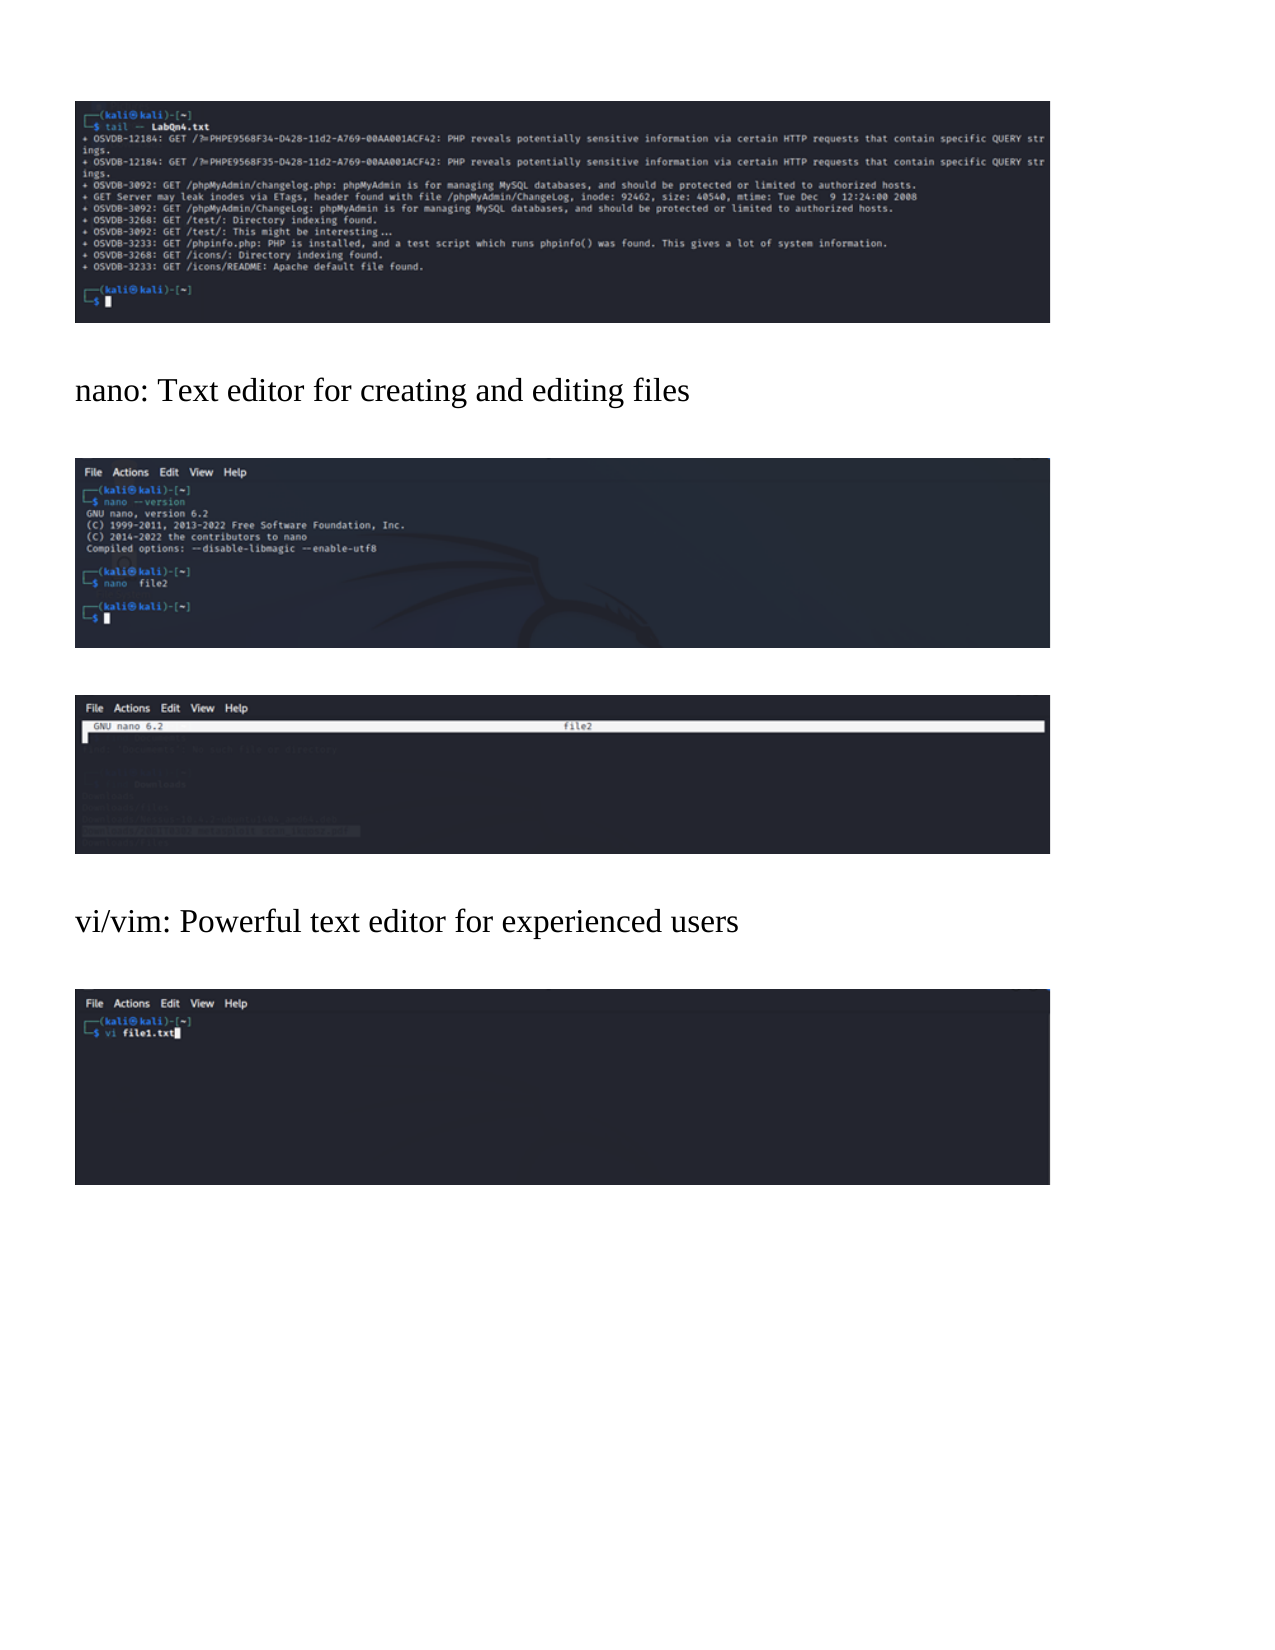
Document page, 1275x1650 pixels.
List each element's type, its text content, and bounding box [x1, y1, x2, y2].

picture [75, 695, 1050, 854]
text vi/vim: Powerful text editor for experienced users [75, 901, 1200, 939]
picture [75, 458, 1050, 648]
text nano: Text editor for creating and editing files [75, 370, 1200, 409]
picture [75, 989, 1050, 1185]
picture [75, 101, 1050, 323]
